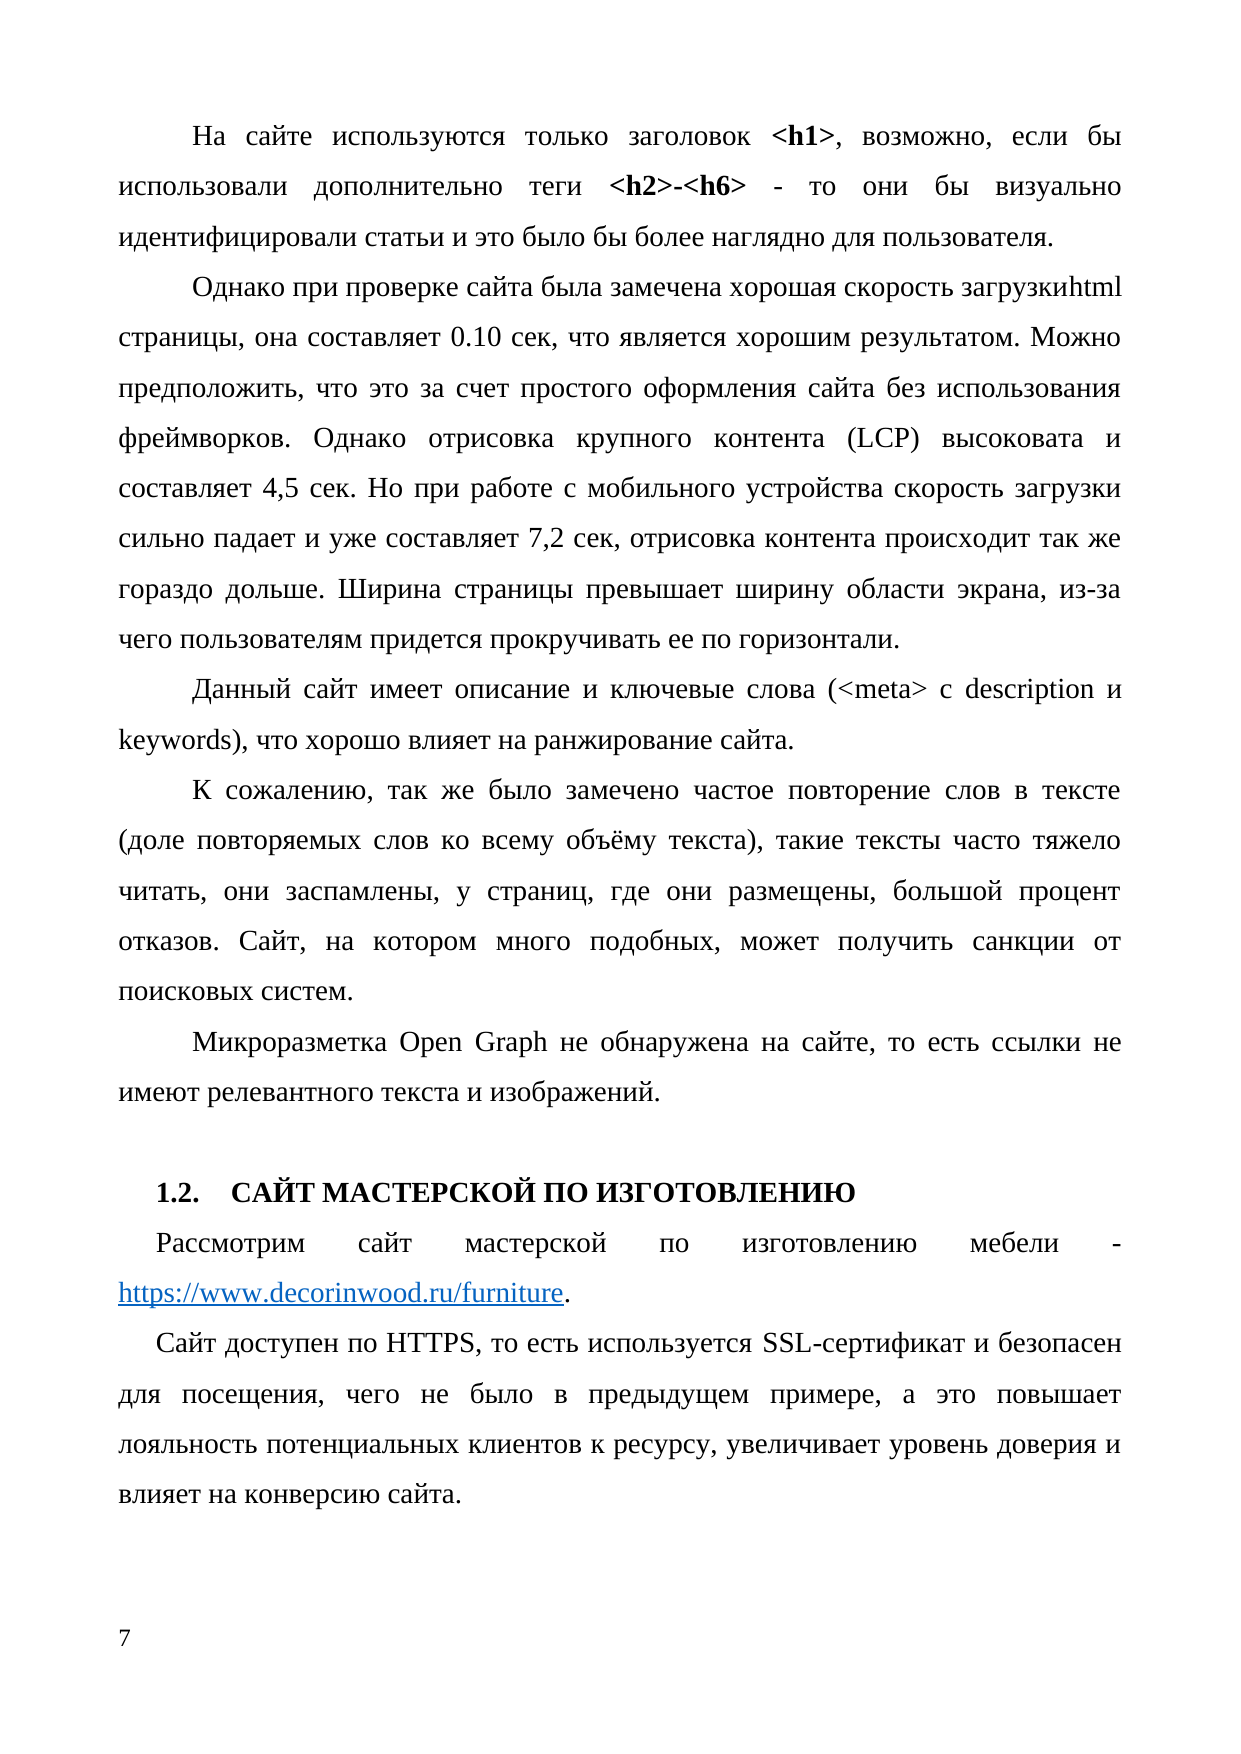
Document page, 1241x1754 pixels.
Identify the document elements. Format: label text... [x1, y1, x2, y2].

text К сожалению, так же было замечено частое повторение слов в тексте (доле повторяемых слов ко всему объёму текста), такие тексты часто тяжело читать, они заспамлены, у страниц, где они размещены, большой процент отказов. Сайт, на котором много подобных, может получить санкции от поисковых систем. [118, 772, 1122, 1007]
text Данный сайт имеет описание и ключевые слова (<meta> с description и keywords), что хорошо влияет на ранжирование сайта. [118, 672, 1122, 755]
text На сайте используются только заголовок <h1>, возможно, если бы использовали дополнительно теги <h2>-<h6> - то они бы визуально идентифицировали статьи и это было бы более наглядно для пользователя. [118, 118, 1122, 252]
text Микроразметка Open Graph не обнаружена на сайте, то есть ссылки не имеют релевантного текста и изображений. [118, 1024, 1122, 1108]
text Однако при проверке сайта была замечена хорошая скорость загрузкиhtml страницы, она составляет 0.10 сек, что является хорошим результатом. Можно предположить, что это за счет простого оформления сайта без использования фреймворков. Однако отрисовка крупного контента (LCP) высоковата и составляет 4,5 сек. Но при работе с мобильного устройства скорость загрузки сильно падает и уже составляет 7,2 сек, отрисовка контента происходит так же гораздо дольше. Ширина страницы превышает ширину области экрана, из-за чего пользователям придется прокручивать ее по горизонтали. [118, 269, 1122, 655]
text Рассмотрим сайт мастерской по изготовлению мебели - https://www.decorinwood.ru/furniture. [118, 1225, 1122, 1309]
text Сайт доступен по HTTPS, то есть используется SSL-сертификат и безопасен для посещения, чего не было в предыдущем примере, а это повышает лояльность потенциальных клиентов к ресурсу, увеличивает уровень доверия и влияет на конверсию сайта. [118, 1326, 1122, 1510]
list САЙТ МАСТЕРСКОЙ ПО ИЗГОТОВЛЕНИЮ [156, 1175, 1122, 1208]
